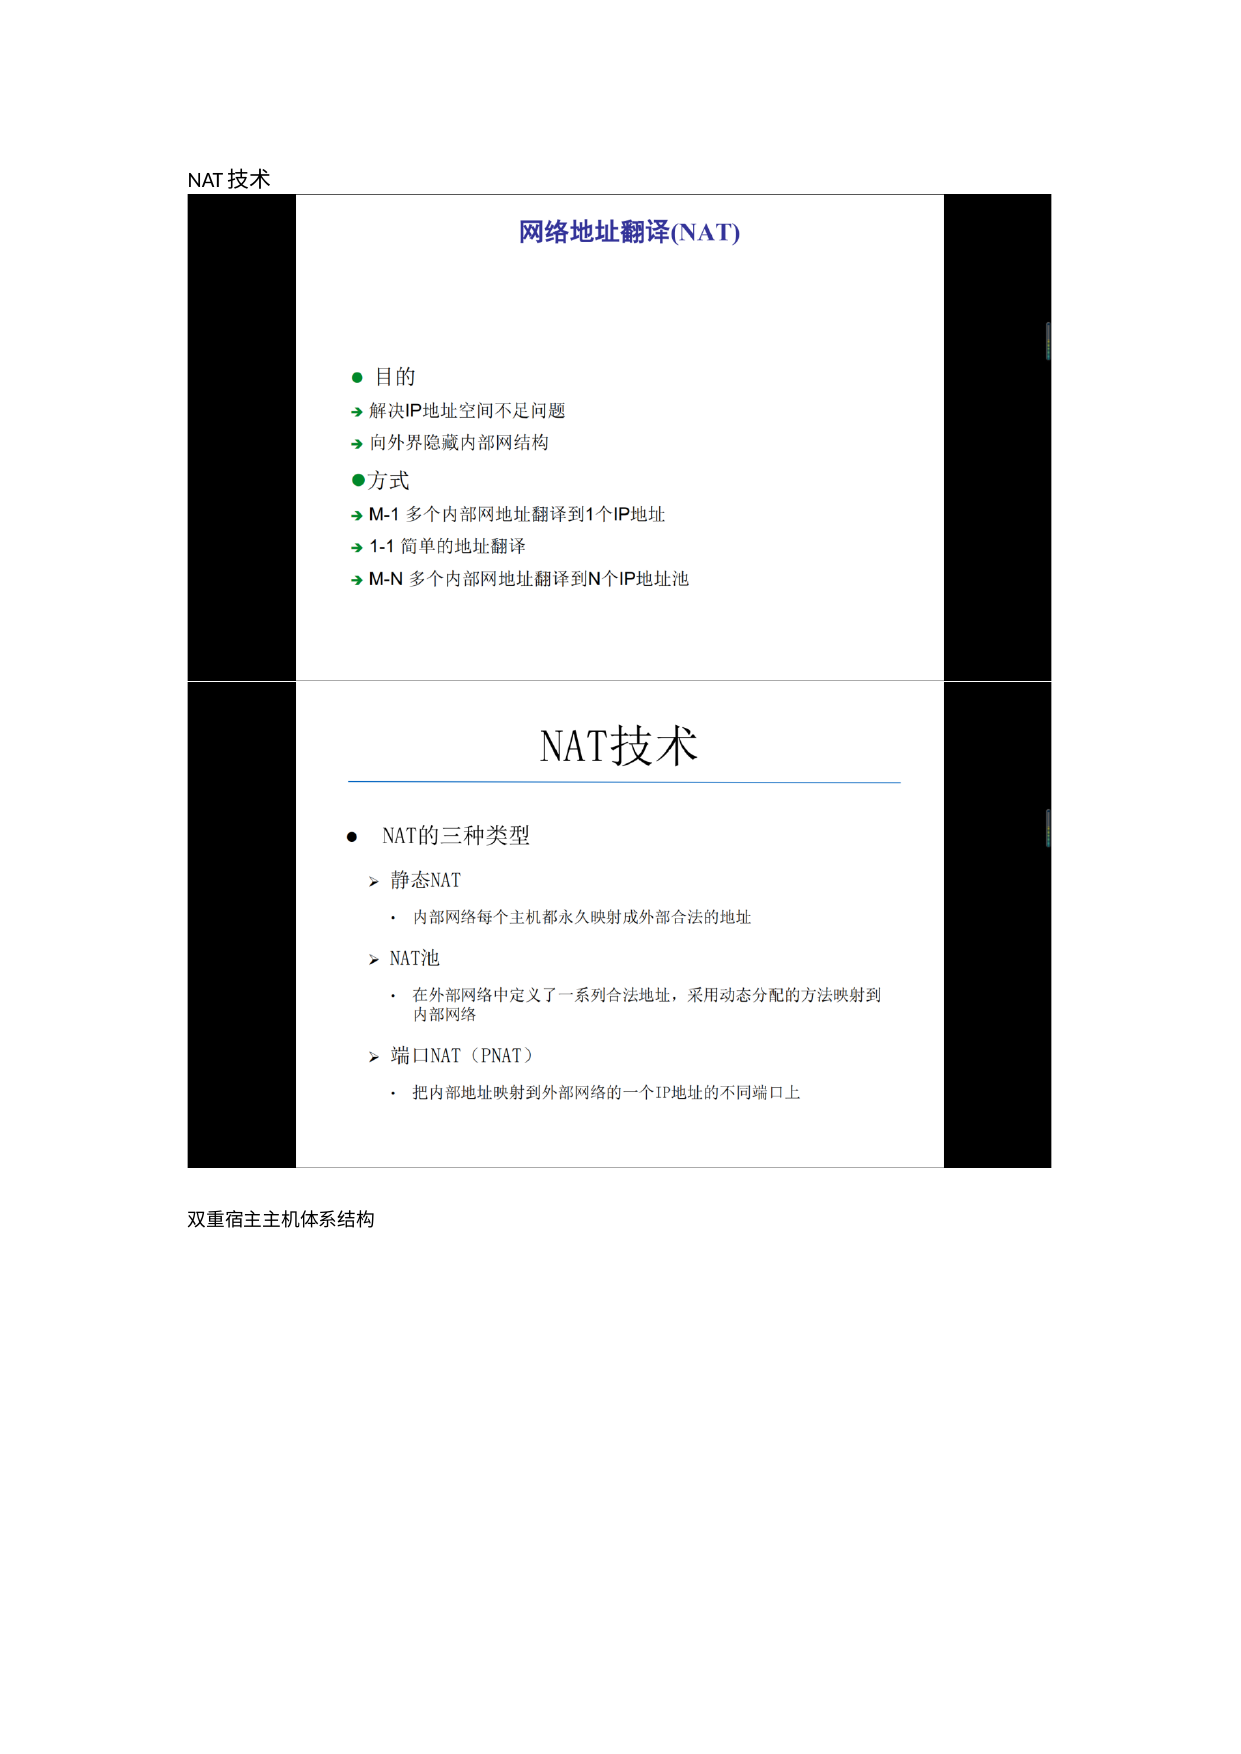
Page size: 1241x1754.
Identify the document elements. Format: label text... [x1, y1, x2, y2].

picture [187, 194, 1052, 681]
list 双重宿主主机体系结构 [187, 1202, 1053, 1234]
picture [187, 682, 1052, 1168]
list NAT技术 [187, 162, 1053, 194]
